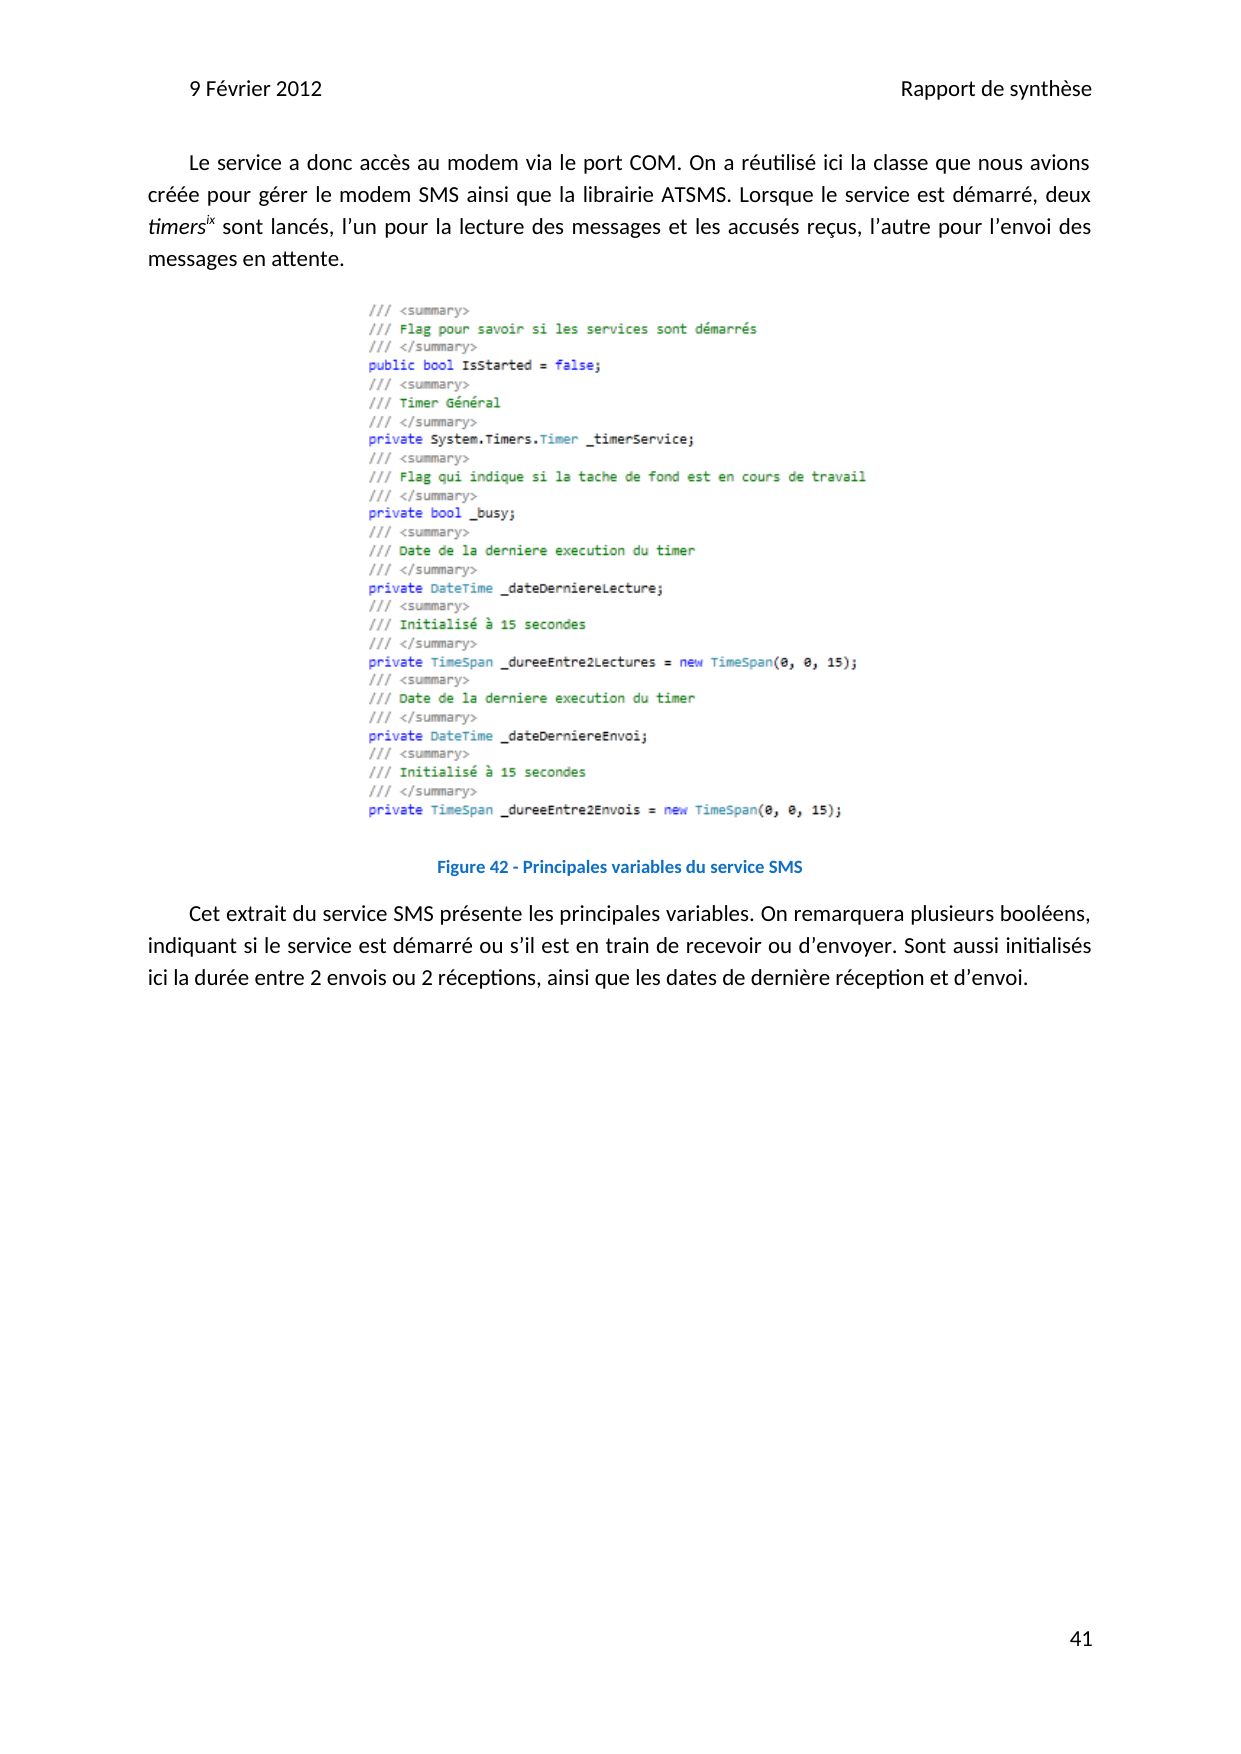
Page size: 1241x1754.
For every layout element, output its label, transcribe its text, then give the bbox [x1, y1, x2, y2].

text Cet extrait du service SMS présente les principales variables. On remarquera plusieurs booléens, indiquant si le service est démarré ou s’il est en train de recevoir ou d’envoyer. Sont aussi initialisés ici la durée entre 2 envois ou 2 réceptions, ainsi que les dates de dernière réception et d’envoi. [148, 899, 1093, 991]
text Figure - Principales variables du service SMS [148, 855, 1093, 878]
picture [346, 297, 935, 831]
text Le service a donc accès au modem via le port COM. On a réutilisé ici la classe que nous avions créée pour gérer le modem SMS ainsi que la librairie ATSMS. Lorsque le service est démarré, deux timers sont lancés, l’un pour la lecture des messages et les accusés reçus, l’autre pour l’envoi des messages en attente. [148, 148, 1093, 272]
